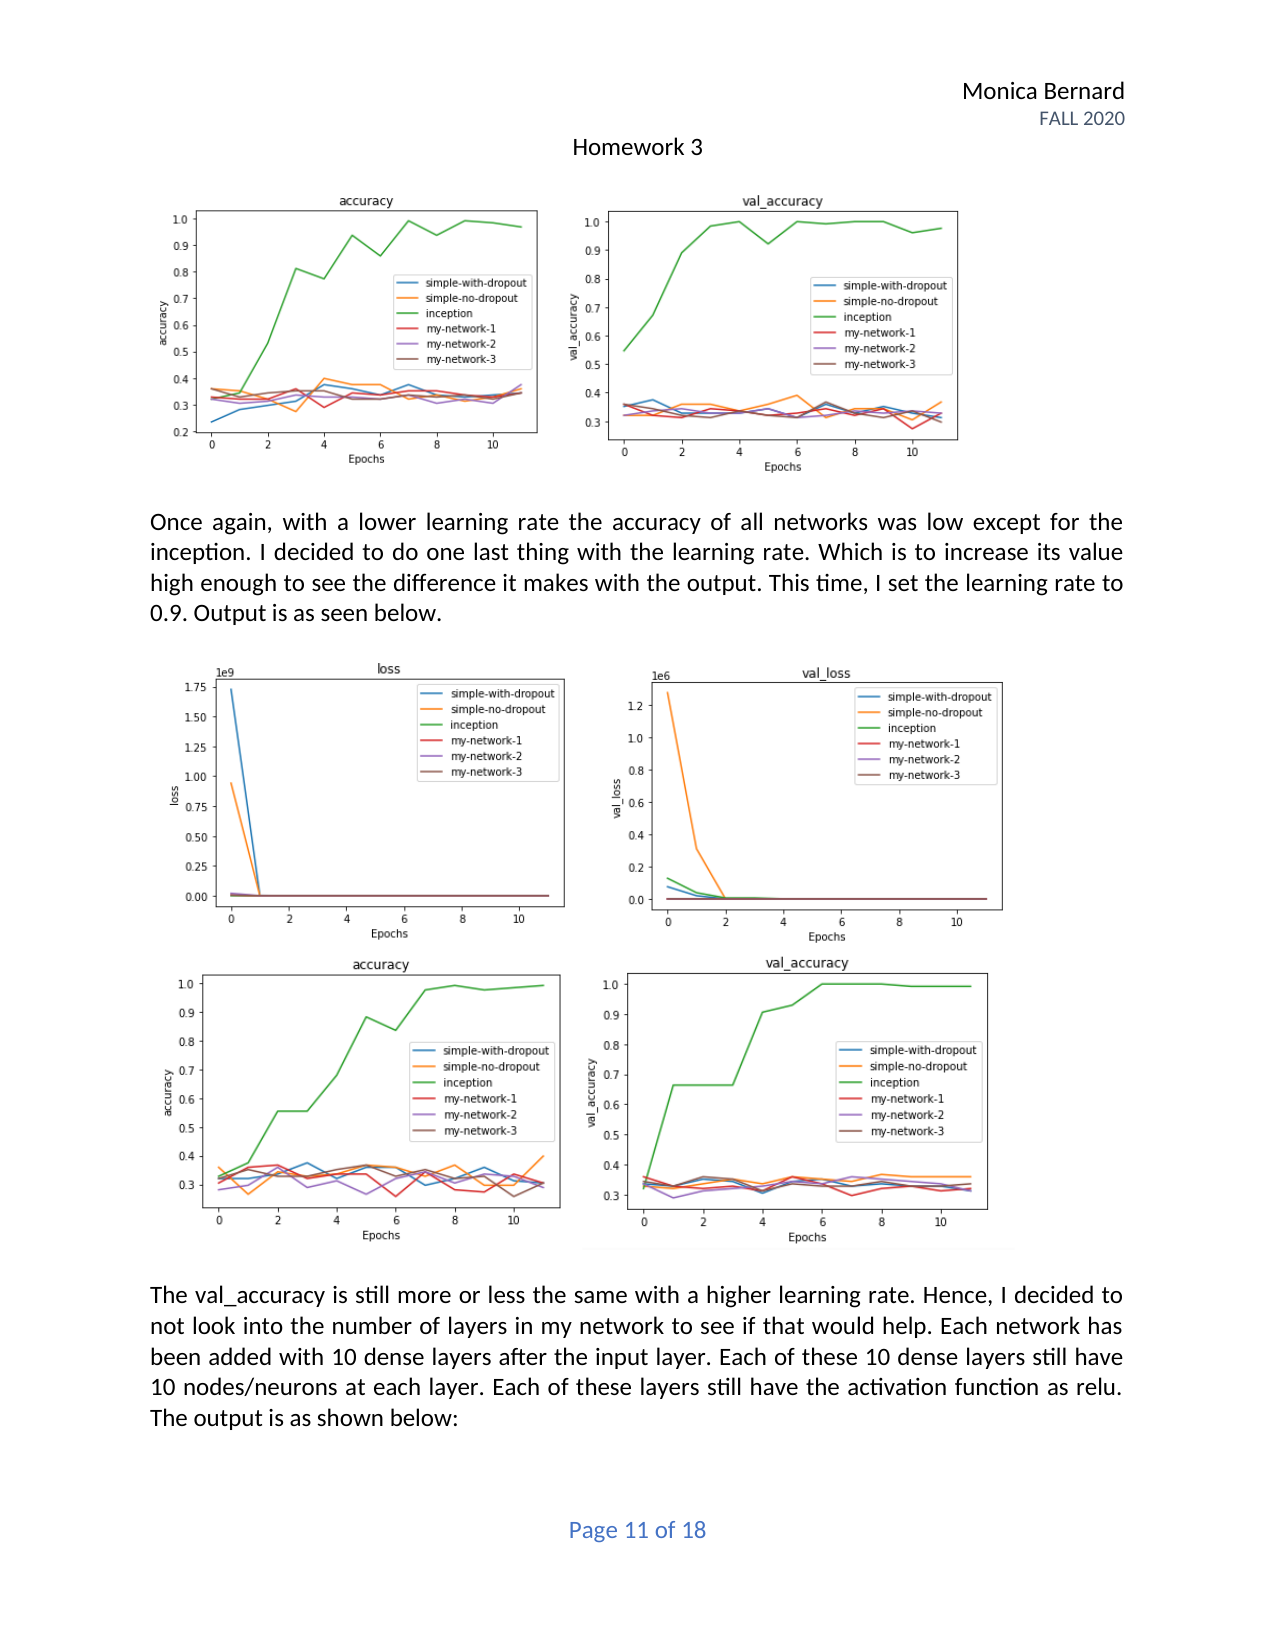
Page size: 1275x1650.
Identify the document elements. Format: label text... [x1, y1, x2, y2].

picture [150, 192, 978, 476]
picture [150, 658, 1028, 1250]
text Once again, with a lower learning rate the accuracy of all networks was low except for the inception. I decided to do one last thing with the learning rate. Which is to increase its value high enough to see the difference it makes with the output. This time, I set the learning rate to 0.9. Output is as seen below. [150, 506, 1125, 628]
text The val_accuracy is still more or less the same with a higher learning rate. Hence, I decided to not look into the number of layers in my network to see if that would help. Each network has been added with 10 dense layers after the input layer. Each of these 10 dense layers still have 10 nodes/neurons at each layer. Each of these layers still have the activation function as relu. The output is as shown below: [150, 1280, 1125, 1432]
